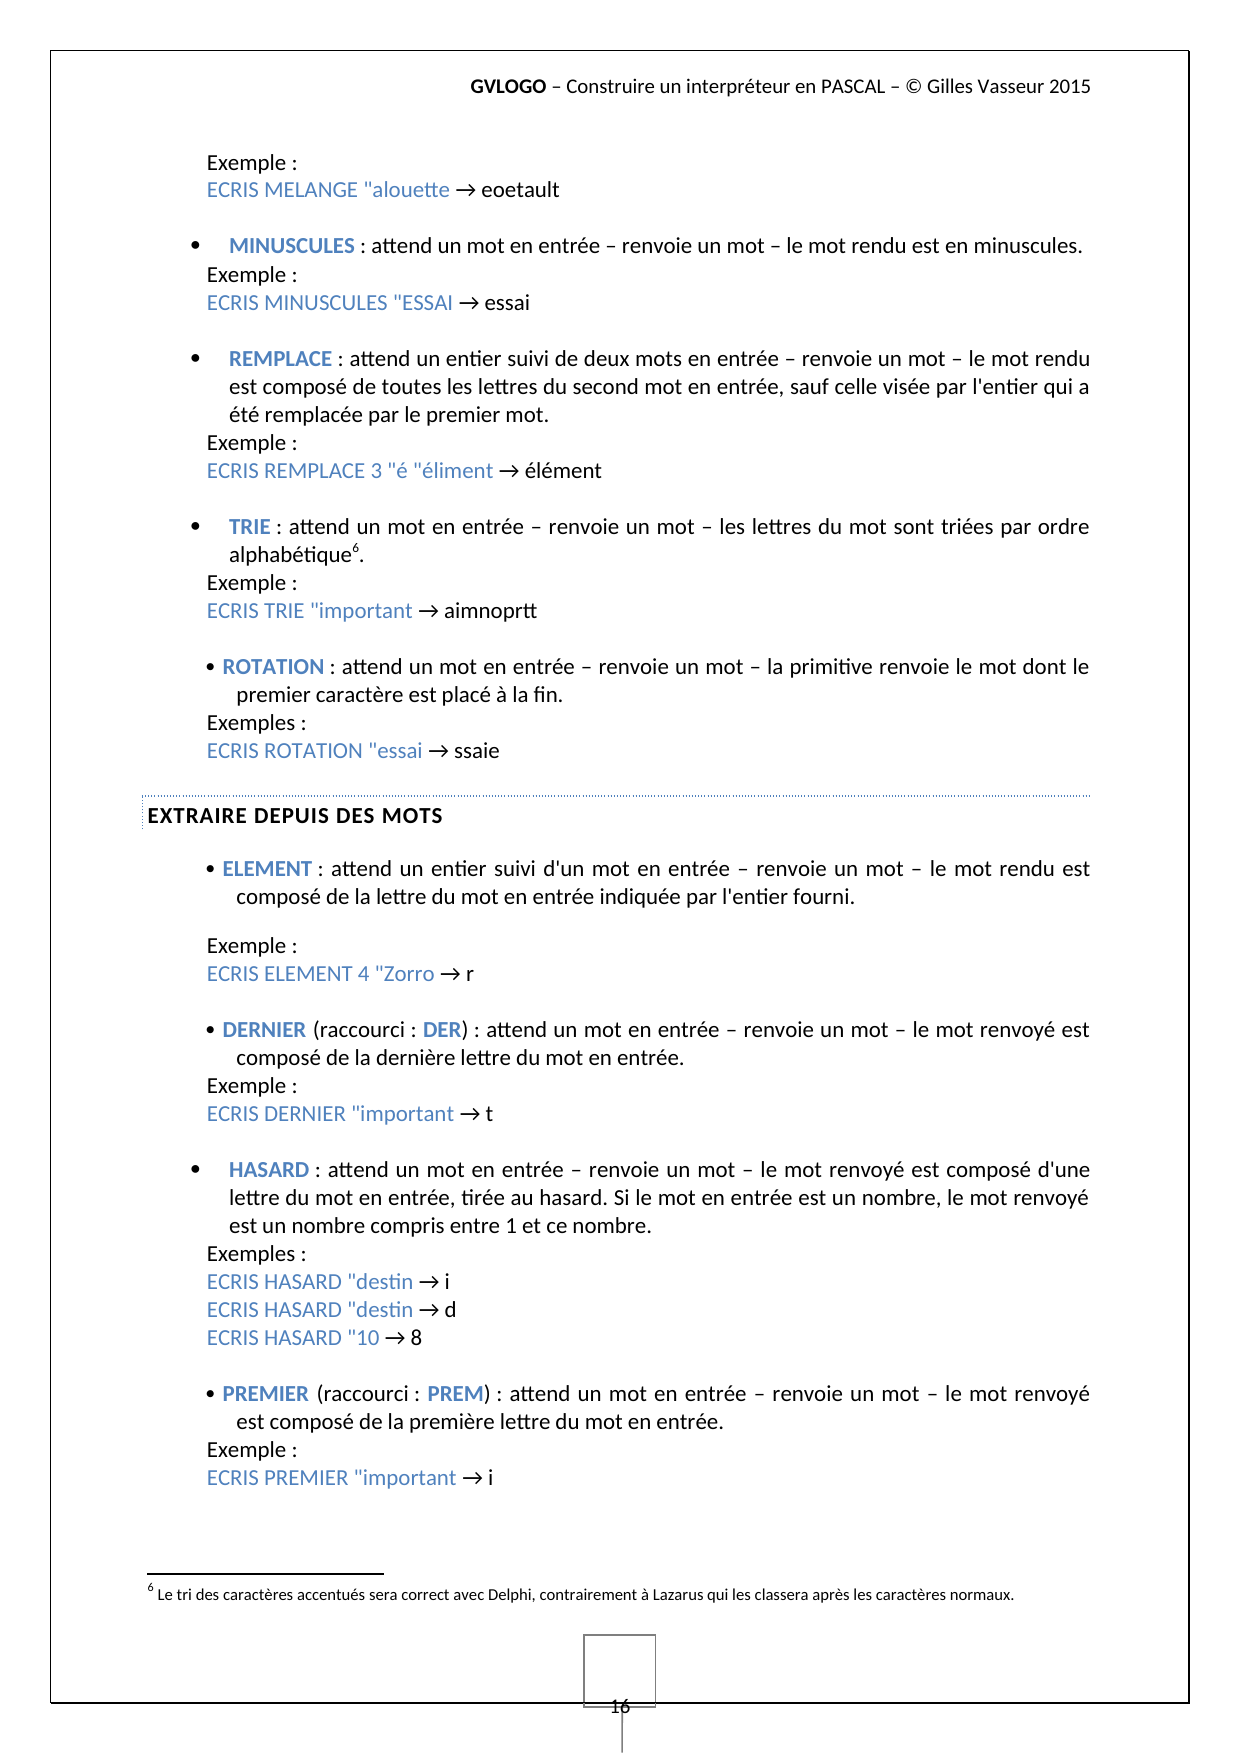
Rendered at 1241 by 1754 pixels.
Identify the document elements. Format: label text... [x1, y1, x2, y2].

text ECRIS HASARD "destin → i [147, 1267, 1092, 1295]
text Exemple : [147, 1435, 1092, 1463]
subtitle Extraire depuis des mots [142, 795, 1092, 829]
text Exemple : [147, 148, 1092, 176]
text ECRIS ROTATION "essai → ssaie [147, 736, 1092, 764]
text ECRIS MELANGE "alouette → eoetault [147, 176, 1092, 204]
text Exemple : [147, 260, 1092, 288]
text ECRIS ELEMENT 4 "Zorro → r [147, 959, 1092, 987]
text ECRIS HASARD "destin → d [147, 1295, 1092, 1323]
text ECRIS REMPLACE 3 "é "éliment → élément [147, 456, 1092, 484]
list HASARD : attend un mot en entrée – renvoie un mot – le mot renvoyé est composé d'une lettre du mot en entrée, tirée au hasard. Si le mot en entrée est un nombre, le mot renvoyé est un nombre compris entre 1 et ce nombre. [191, 1155, 1092, 1239]
text Exemple : [147, 568, 1092, 596]
text ECRIS TRIE "important → aimnoprtt [147, 596, 1092, 624]
list REMPLACE : attend un entier suivi de deux mots en entrée – renvoie un mot – le mot rendu est composé de toutes les lettres du second mot en entrée, sauf celle visée par l'entier qui a été remplacée par le premier mot. [191, 344, 1092, 428]
text Exemples : [147, 1239, 1092, 1267]
text ECRIS MINUSCULES "ESSAI → essai [147, 288, 1092, 316]
list ROTATION : attend un mot en entrée – renvoie un mot – la primitive renvoie le mot dont le premier caractère est placé à la fin. [207, 652, 1092, 708]
text ECRIS DERNIER "important → t [147, 1099, 1092, 1127]
list MINUSCULES : attend un mot en entrée – renvoie un mot – le mot rendu est en minuscules. [191, 232, 1092, 260]
text ECRIS PREMIER "important → i [147, 1463, 1092, 1491]
list TRIE : attend un mot en entrée – renvoie un mot – les lettres du mot sont triées par ordre alphabétique. [191, 512, 1092, 568]
list PREMIER (raccourci : PREM) : attend un mot en entrée – renvoie un mot – le mot renvoyé est composé de la première lettre du mot en entrée. [207, 1379, 1092, 1435]
text ECRIS HASARD "10 → 8 [147, 1323, 1092, 1351]
list ELEMENT : attend un entier suivi d'un mot en entrée – renvoie un mot – le mot rendu est composé de la lettre du mot en entrée indiquée par l'entier fourni. [207, 854, 1092, 910]
text Exemples : [147, 708, 1092, 736]
text Exemple : [147, 1071, 1092, 1099]
text Exemple : [147, 931, 1092, 959]
text Exemple : [147, 428, 1092, 456]
list DERNIER (raccourci : DER) : attend un mot en entrée – renvoie un mot – le mot renvoyé est composé de la dernière lettre du mot en entrée. [207, 1015, 1092, 1071]
